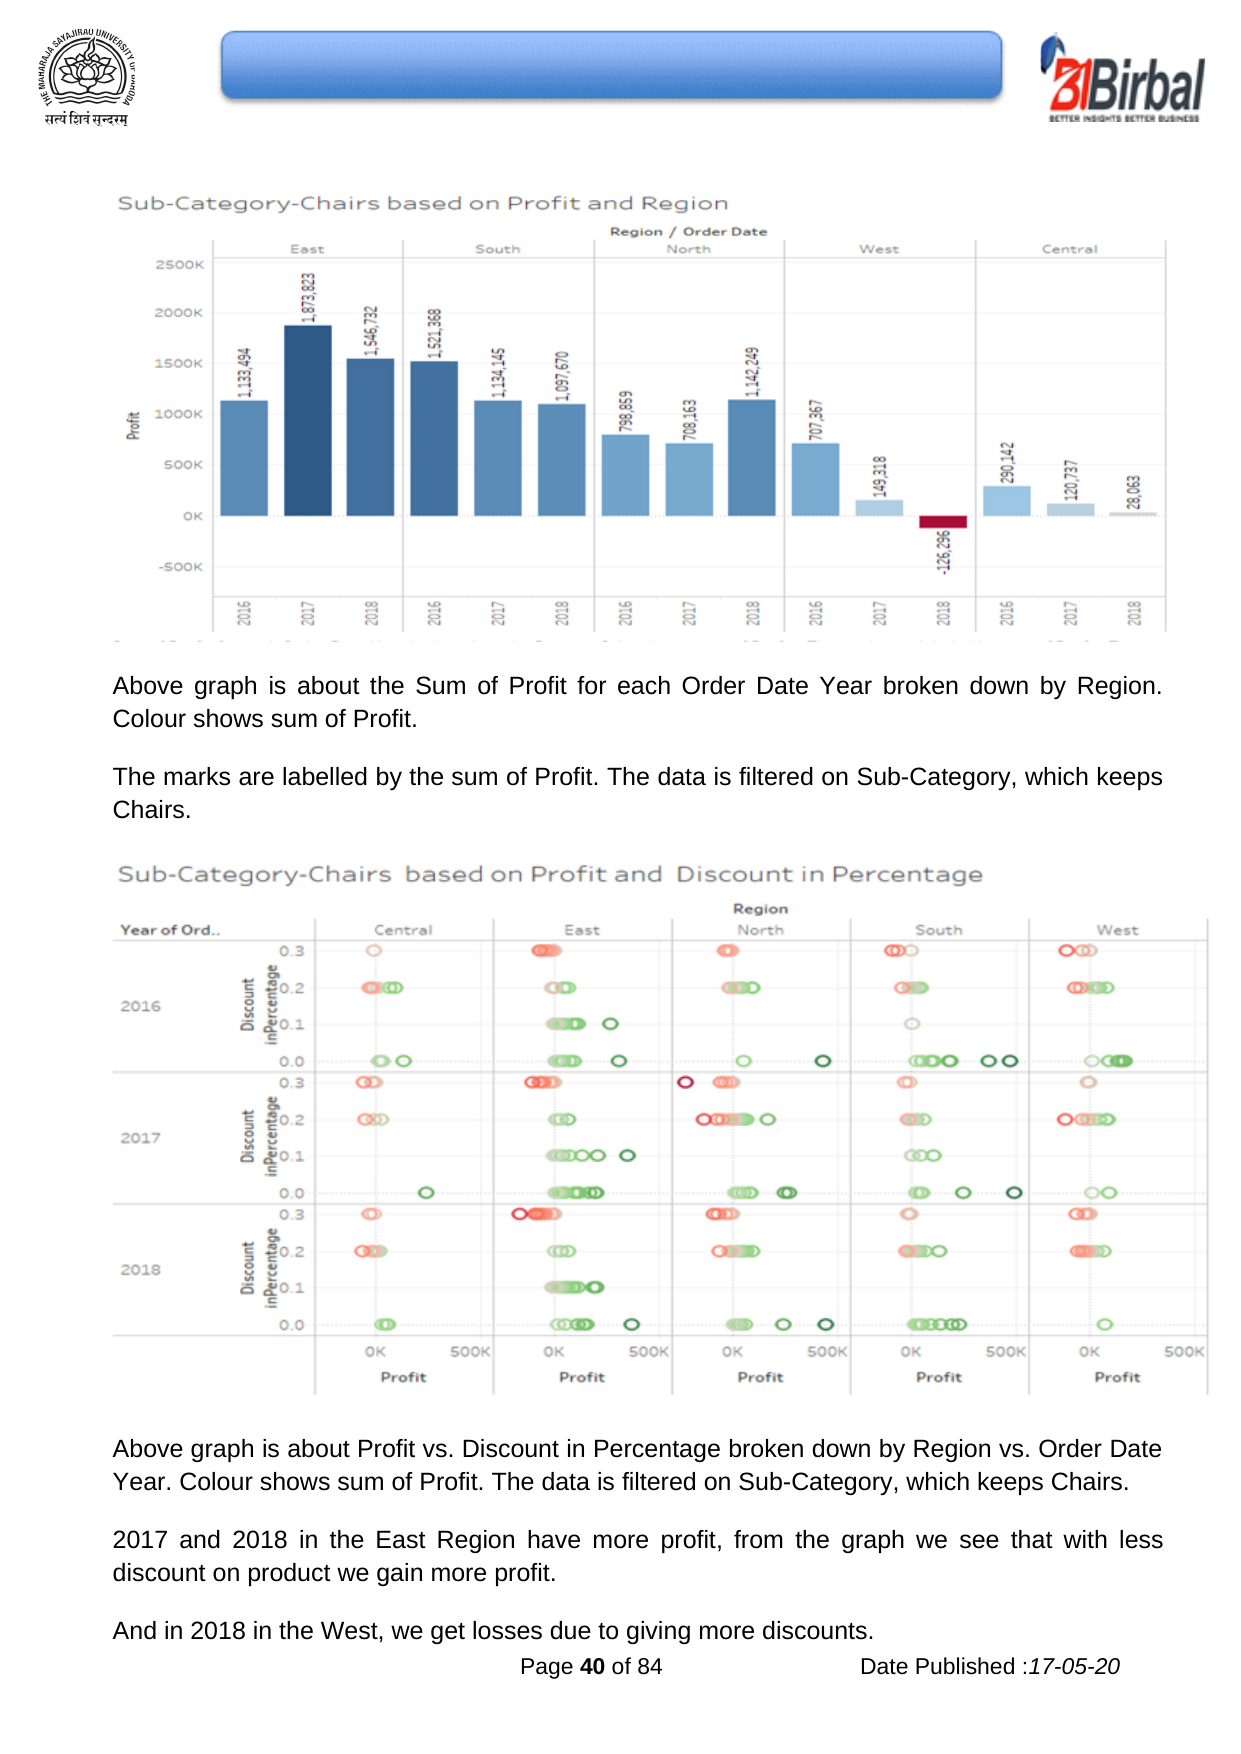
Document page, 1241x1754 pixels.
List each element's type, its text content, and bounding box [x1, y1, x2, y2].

text Above graph is about the Sum of Profit for each Order Date Year broken down by Region. Colour shows sum of Profit. [112, 671, 1165, 733]
picture [1040, 32, 1205, 122]
text 2017 and 2018 in the East Region have more profit, from the graph we see that with less discount on product we gain more profit. [112, 1525, 1165, 1587]
text The marks are labelled by the sum of Profit. The data is filtered on Sub-Category, which keeps Chairs. [112, 762, 1165, 824]
picture [37, 28, 135, 126]
picture [112, 185, 1168, 642]
text And in 2018 in the West, we get losses due to giving more discounts. [112, 1616, 1165, 1645]
picture [112, 852, 1210, 1405]
picture [213, 28, 1011, 110]
text Above graph is about Profit vs. Discount in Percentage broken down by Region vs. Order Date Year. Colour shows sum of Profit. The data is filtered on Sub-Category, which keeps Chairs. [112, 1434, 1165, 1496]
